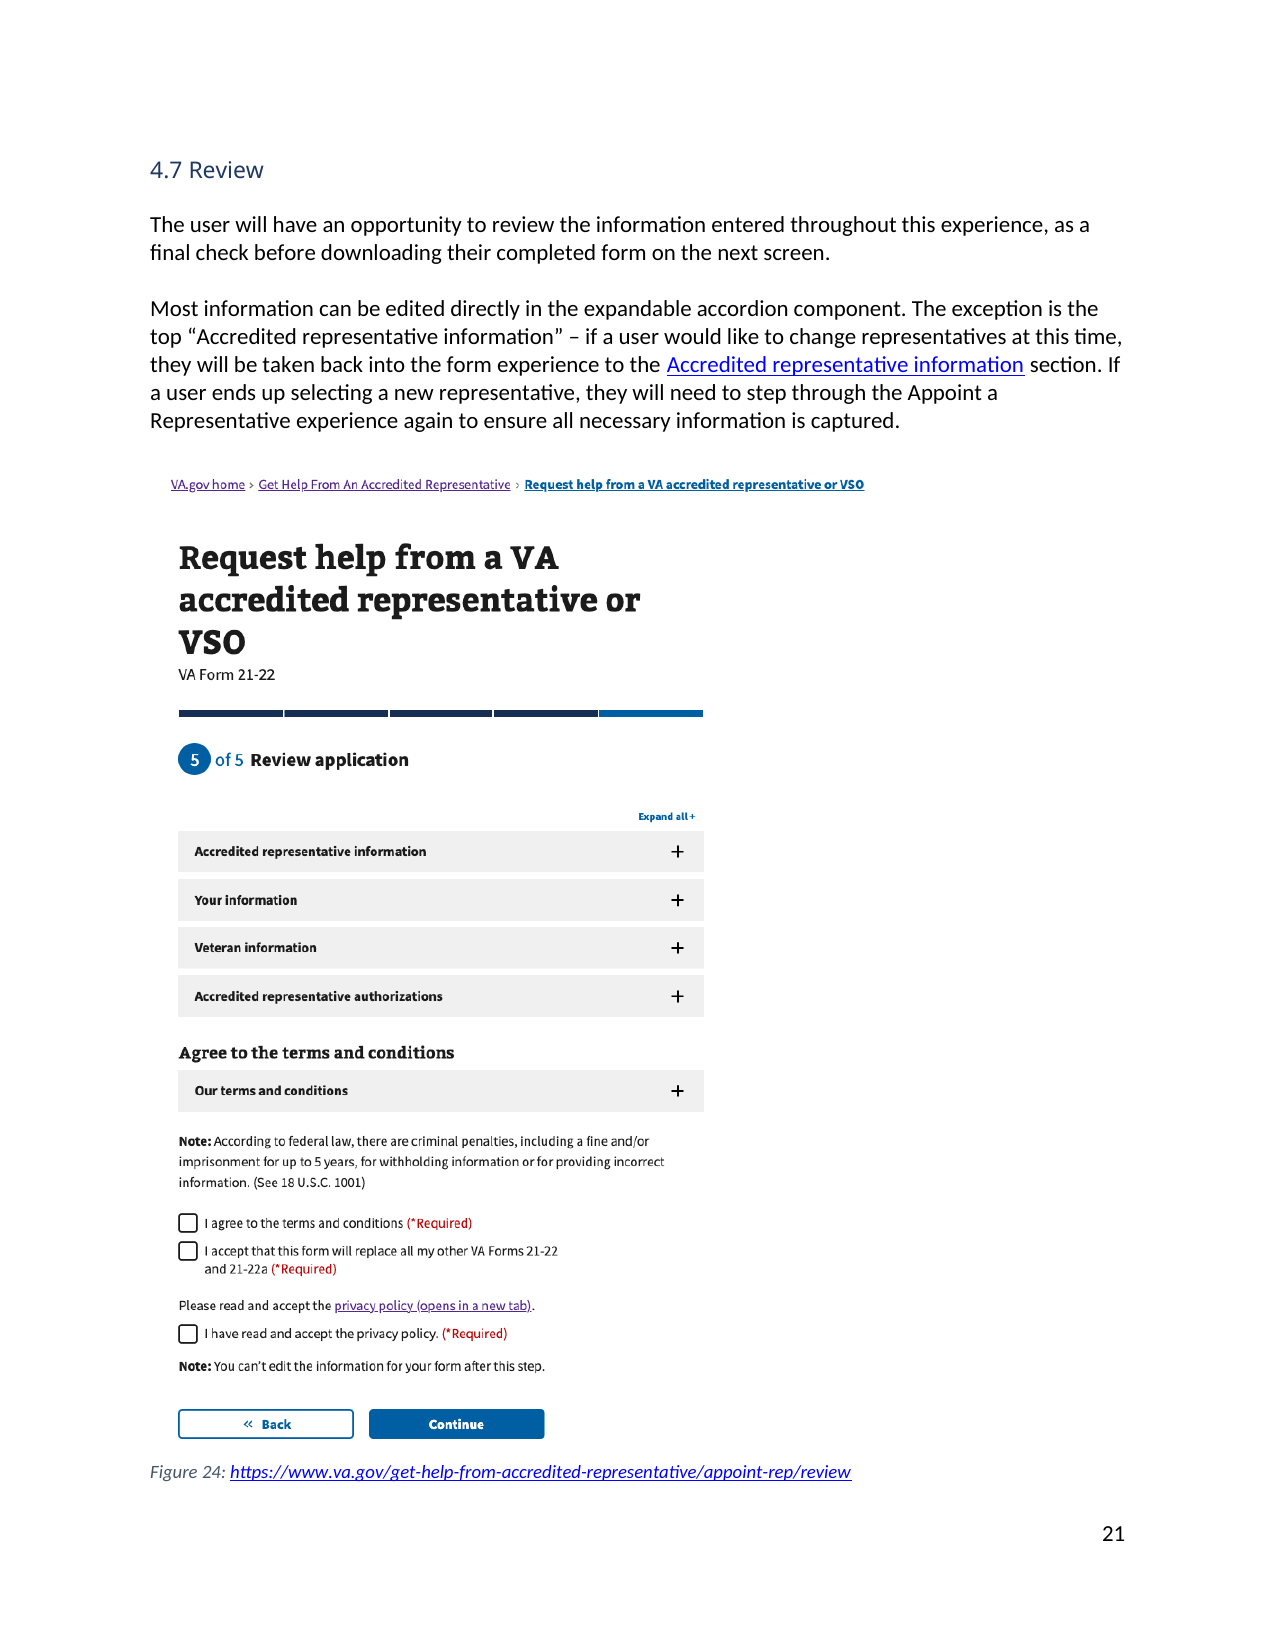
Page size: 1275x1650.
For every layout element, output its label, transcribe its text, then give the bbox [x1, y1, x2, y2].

text Most information can be edited directly in the expandable accordion component. The exception is the top “Accredited representative information” – if a user would like to change representatives at this time, they will be taken back into the form experience to the Accredited representative information section. If a user ends up selecting a new representative, they will need to step through the Appoint a Representative experience again to ensure all necessary information is captured. [150, 294, 1125, 434]
subtitle 4.7 Review [150, 154, 1125, 185]
text The user will have an opportunity to review the information entered throughout this experience, as a final check before downloading their completed form on the next screen. [150, 210, 1125, 266]
picture [150, 459, 895, 1461]
